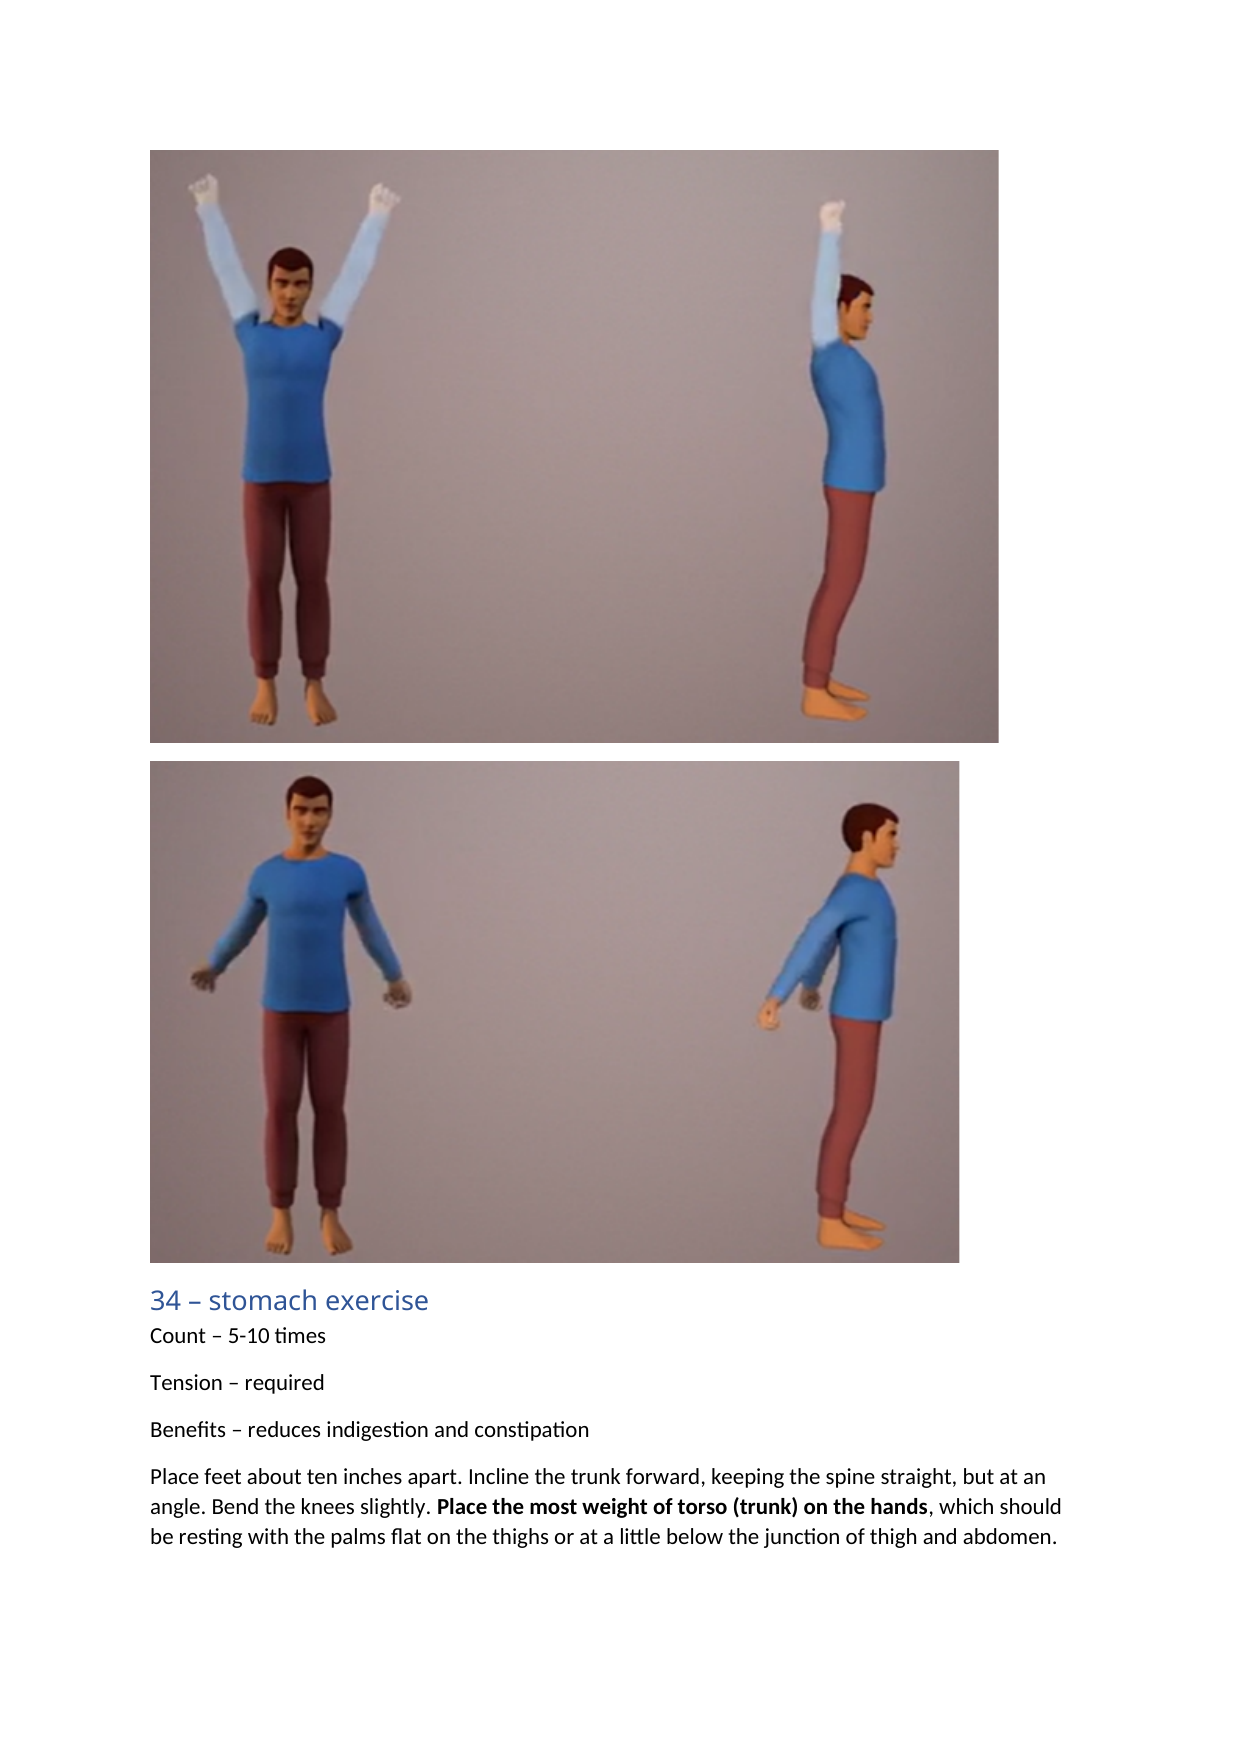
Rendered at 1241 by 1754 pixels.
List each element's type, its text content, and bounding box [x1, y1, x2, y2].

text Tension – required [150, 1368, 1090, 1396]
picture [150, 150, 999, 743]
picture [150, 761, 960, 1263]
subtitle 34 – stomach exercise [150, 1282, 1090, 1318]
text Benefits – reduces indigestion and constipation [150, 1415, 1090, 1443]
text Place feet about ten inches apart. Incline the trunk forward, keeping the spine straight, but at an angle. Bend the knees slightly. Place the most weight of torso (trunk) on the hands, which should be resting with the palms flat on the thighs or at a little below the junction of thigh and abdomen. [150, 1462, 1090, 1550]
text Count – 5-10 times [150, 1321, 1090, 1349]
